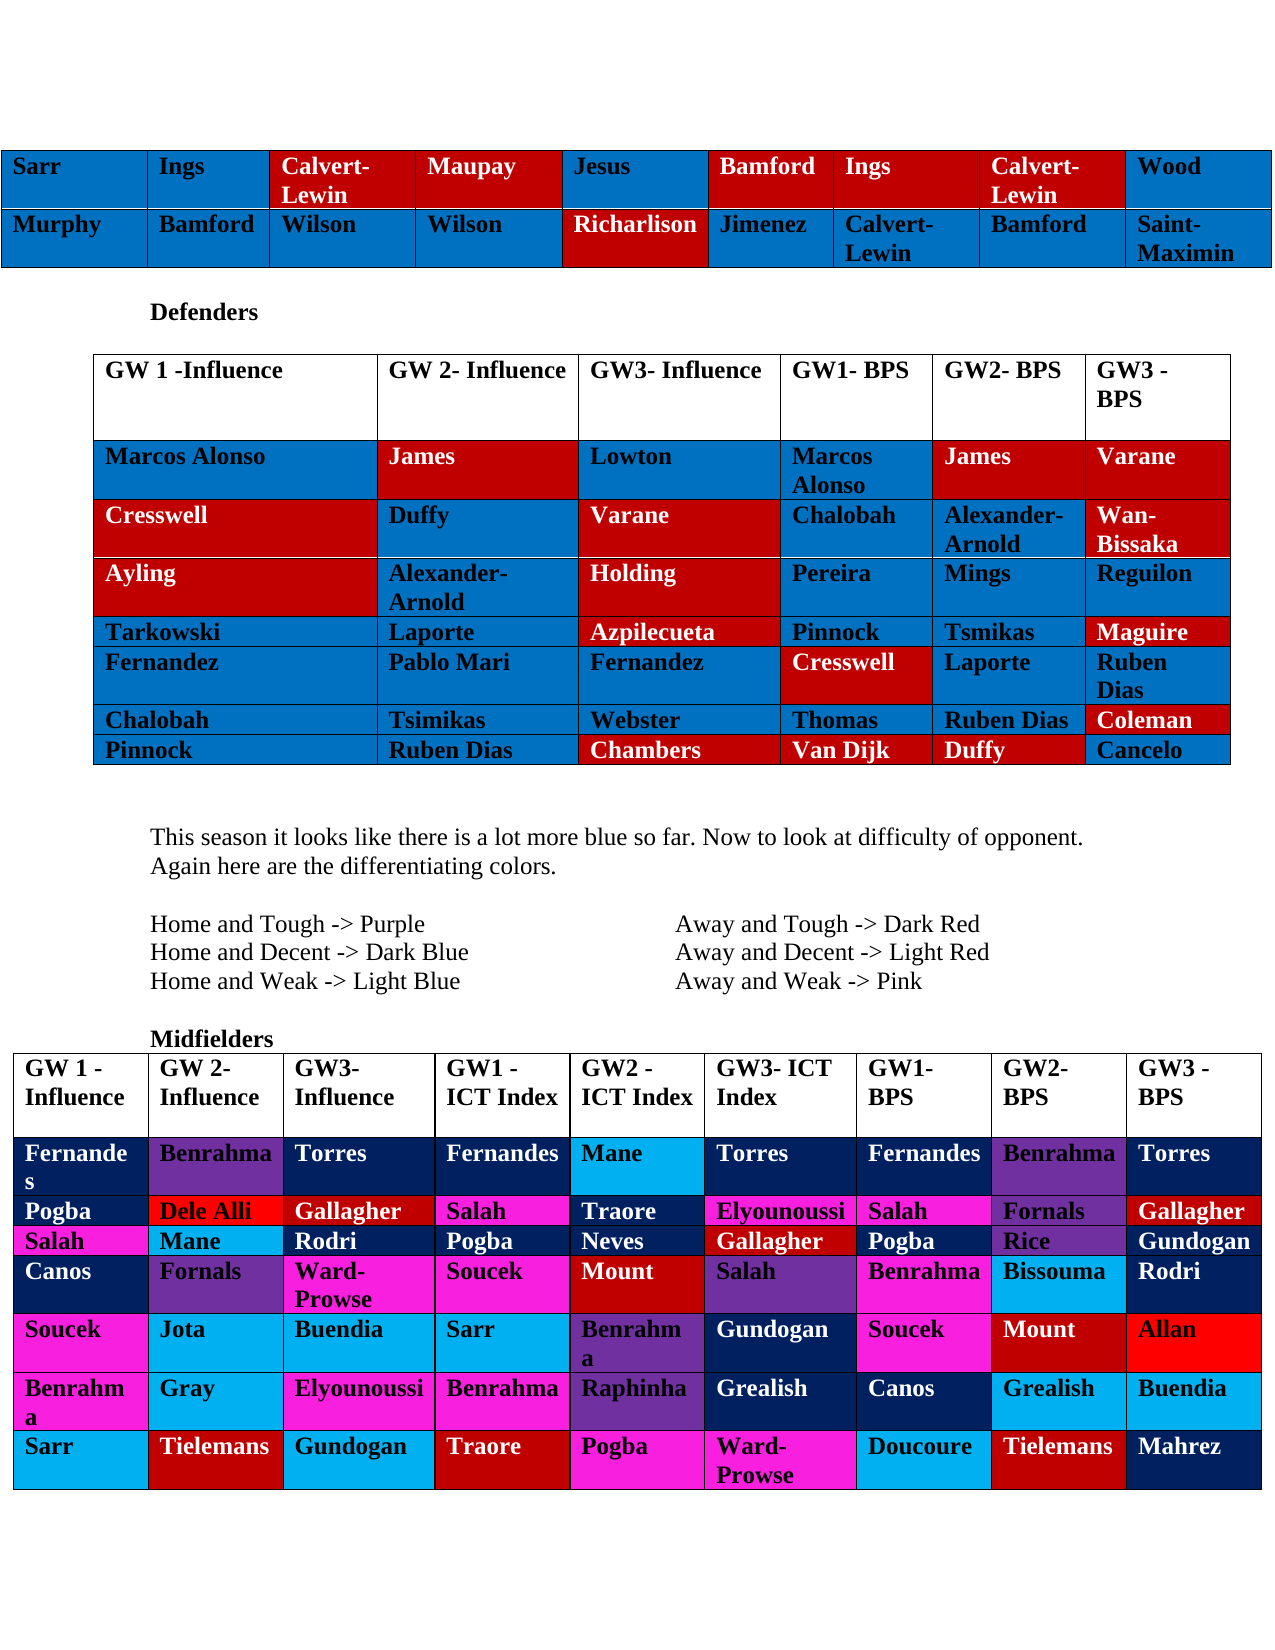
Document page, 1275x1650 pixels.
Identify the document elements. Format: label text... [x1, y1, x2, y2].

table_cell Pinnock [94, 735, 377, 764]
table_cell Elyounoussi [284, 1373, 434, 1430]
table_cell Bamford [709, 151, 833, 208]
table_cell Duffy [933, 735, 1085, 764]
table_cell Tielemans [992, 1431, 1126, 1489]
table_cell Calvert-Lewin [834, 210, 979, 267]
table_cell Salah [857, 1196, 991, 1225]
table_header GW 2- Influence [378, 355, 578, 440]
table_cell Grealish [705, 1373, 856, 1430]
table_cell Laporte [378, 617, 578, 646]
table_cell Ings [834, 151, 979, 208]
table_cell Salah [14, 1226, 148, 1255]
table_cell Torres [1127, 1138, 1261, 1195]
table_cell Ruben Dias [1086, 647, 1230, 704]
table_header GW2- BPS [933, 355, 1085, 440]
table_cell Traore [436, 1431, 569, 1489]
text Home and Tough -> Purple Away and Tough -> Dark Red [150, 909, 1125, 937]
table_cell Mount [992, 1314, 1126, 1372]
table_cell Allan [1127, 1314, 1261, 1372]
table_cell Benrahma [14, 1373, 148, 1430]
table_cell Cresswell [781, 647, 932, 704]
table_cell Thomas [781, 705, 932, 734]
table_cell Doucoure [857, 1431, 991, 1489]
table_header GW3 - BPS [1127, 1054, 1261, 1137]
table_header GW3- Influence [579, 355, 780, 440]
table_cell Cresswell [94, 500, 377, 557]
table_header GW 1 -Influence [14, 1054, 148, 1137]
table_cell Gallagher [705, 1226, 856, 1255]
table_header GW 1 -Influence [94, 355, 377, 440]
table_header GW1 - ICT Index [436, 1054, 569, 1137]
table_cell Mane [149, 1226, 283, 1255]
table_cell Calvert-Lewin [980, 151, 1125, 208]
table_cell Tsimikas [378, 705, 578, 734]
table_cell Van Dijk [781, 735, 932, 764]
table_cell Pereira [781, 559, 932, 616]
table_cell Rodri [1127, 1256, 1261, 1313]
table_cell Gallagher [1127, 1196, 1261, 1225]
table_cell Sarr [436, 1314, 569, 1372]
table_cell Benrahma [149, 1138, 283, 1195]
table_cell Azpilecueta [579, 617, 780, 646]
table_cell Mane [571, 1138, 704, 1195]
table_cell Chalobah [94, 705, 377, 734]
table_cell Pinnock [781, 617, 932, 646]
table_cell Maupay [416, 151, 562, 208]
table_cell Murphy [2, 210, 147, 267]
text Home and Decent -> Dark Blue Away and Decent -> Light Red [150, 937, 1125, 966]
table_cell Fornals [992, 1196, 1126, 1225]
table_cell Grealish [992, 1373, 1126, 1430]
table_cell Varane [579, 500, 780, 557]
table_cell Torres [705, 1138, 856, 1195]
table_cell Benrahma [571, 1314, 704, 1372]
table_cell Gundogan [284, 1431, 434, 1489]
table_cell Webster [579, 705, 780, 734]
table_cell Alexander-Arnold [378, 559, 578, 616]
table_header GW3- Influence [284, 1054, 434, 1137]
table_cell Ward-Prowse [284, 1256, 434, 1313]
table_cell Richarlison [563, 210, 708, 267]
table_cell Reguilon [1086, 559, 1230, 616]
table_cell Tielemans [149, 1431, 283, 1489]
table_cell Soucek [857, 1314, 991, 1372]
table_cell Maguire [1086, 617, 1230, 646]
text This season it looks like there is a lot more blue so far. Now to look at difficulty of opponent. Again here are the differentiating colors. [150, 822, 1125, 880]
table_cell Sarr [2, 151, 147, 208]
table_header GW2- BPS [992, 1054, 1126, 1137]
table_cell Fernandes [14, 1138, 148, 1195]
table_cell Traore [571, 1196, 704, 1225]
table_cell Mount [571, 1256, 704, 1313]
table_cell Rice [992, 1226, 1126, 1255]
table_cell Marcos Alonso [94, 441, 377, 499]
table_cell Dele Alli [149, 1196, 283, 1225]
table_cell Wood [1126, 151, 1271, 208]
table_cell Chambers [579, 735, 780, 764]
text Defenders [150, 297, 1125, 326]
table_cell Fernandez [579, 647, 780, 704]
text Midfielders [150, 1024, 1125, 1052]
table_cell Benrahma [436, 1373, 569, 1430]
table_cell Ruben Dias [378, 735, 578, 764]
table_cell Elyounoussi [705, 1196, 856, 1225]
table_header GW3 - BPS [1086, 355, 1230, 440]
table_cell Wilson [270, 210, 415, 267]
table_cell Canos [14, 1256, 148, 1313]
table_cell Fernandes [857, 1138, 991, 1195]
table_cell Jimenez [709, 210, 833, 267]
table_cell Ings [148, 151, 269, 208]
table_cell Pogba [857, 1226, 991, 1255]
table_cell James [378, 441, 578, 499]
table_cell Buendia [1127, 1373, 1261, 1430]
table_cell Soucek [436, 1256, 569, 1313]
table_cell Tarkowski [94, 617, 377, 646]
table_cell Ayling [94, 559, 377, 616]
table_cell Raphinha [571, 1373, 704, 1430]
table_cell Jesus [563, 151, 708, 208]
table_cell Calvert-Lewin [270, 151, 415, 208]
table_cell Fernandes [436, 1138, 569, 1195]
table_cell Cancelo [1086, 735, 1230, 764]
table_header GW1- BPS [857, 1054, 991, 1137]
table_cell Tsmikas [933, 617, 1085, 646]
table_cell Sarr [14, 1431, 148, 1489]
table_cell Marcos Alonso [781, 441, 932, 499]
table_cell Pogba [436, 1226, 569, 1255]
table_cell Gundogan [1127, 1226, 1261, 1255]
table_cell Laporte [933, 647, 1085, 704]
table_cell Chalobah [781, 500, 932, 557]
table_cell Wan-Bissaka [1086, 500, 1230, 557]
table_cell Benrahma [992, 1138, 1126, 1195]
table_cell Gundogan [705, 1314, 856, 1372]
table_cell Jota [149, 1314, 283, 1372]
table_cell Holding [579, 559, 780, 616]
table_header GW2 - ICT Index [571, 1054, 704, 1137]
table_header GW 2- Influence [149, 1054, 283, 1137]
table_cell Gallagher [284, 1196, 434, 1225]
table_cell Saint-Maximin [1126, 210, 1271, 267]
table_cell Lowton [579, 441, 780, 499]
text Home and Weak -> Light Blue Away and Weak -> Pink [150, 966, 1125, 995]
table_cell Buendia [284, 1314, 434, 1372]
table_cell Canos [857, 1373, 991, 1430]
table_cell Pogba [571, 1431, 704, 1489]
table_cell Bissouma [992, 1256, 1126, 1313]
table_cell Fornals [149, 1256, 283, 1313]
table_cell Ruben Dias [933, 705, 1085, 734]
table_cell Salah [705, 1256, 856, 1313]
table_cell Alexander-Arnold [933, 500, 1085, 557]
table_cell Bamford [148, 210, 269, 267]
table_cell Neves [571, 1226, 704, 1255]
table_cell Salah [436, 1196, 569, 1225]
table_header GW3- ICT Index [705, 1054, 856, 1137]
table_cell Fernandez [94, 647, 377, 704]
table_cell Duffy [378, 500, 578, 557]
table_cell Pablo Mari [378, 647, 578, 704]
table_cell Gray [149, 1373, 283, 1430]
table_cell Torres [284, 1138, 434, 1195]
table_cell Wilson [416, 210, 562, 267]
table_cell Rodri [284, 1226, 434, 1255]
table_cell Mahrez [1127, 1431, 1261, 1489]
table_cell Varane [1086, 441, 1230, 499]
table_cell James [933, 441, 1085, 499]
table_cell Pogba [14, 1196, 148, 1225]
table_cell Soucek [14, 1314, 148, 1372]
table_cell Mings [933, 559, 1085, 616]
table_cell Bamford [980, 210, 1125, 267]
table_cell Ward-Prowse [705, 1431, 856, 1489]
table_header GW1- BPS [781, 355, 932, 440]
table_cell Benrahma [857, 1256, 991, 1313]
table_cell Coleman [1086, 705, 1230, 734]
